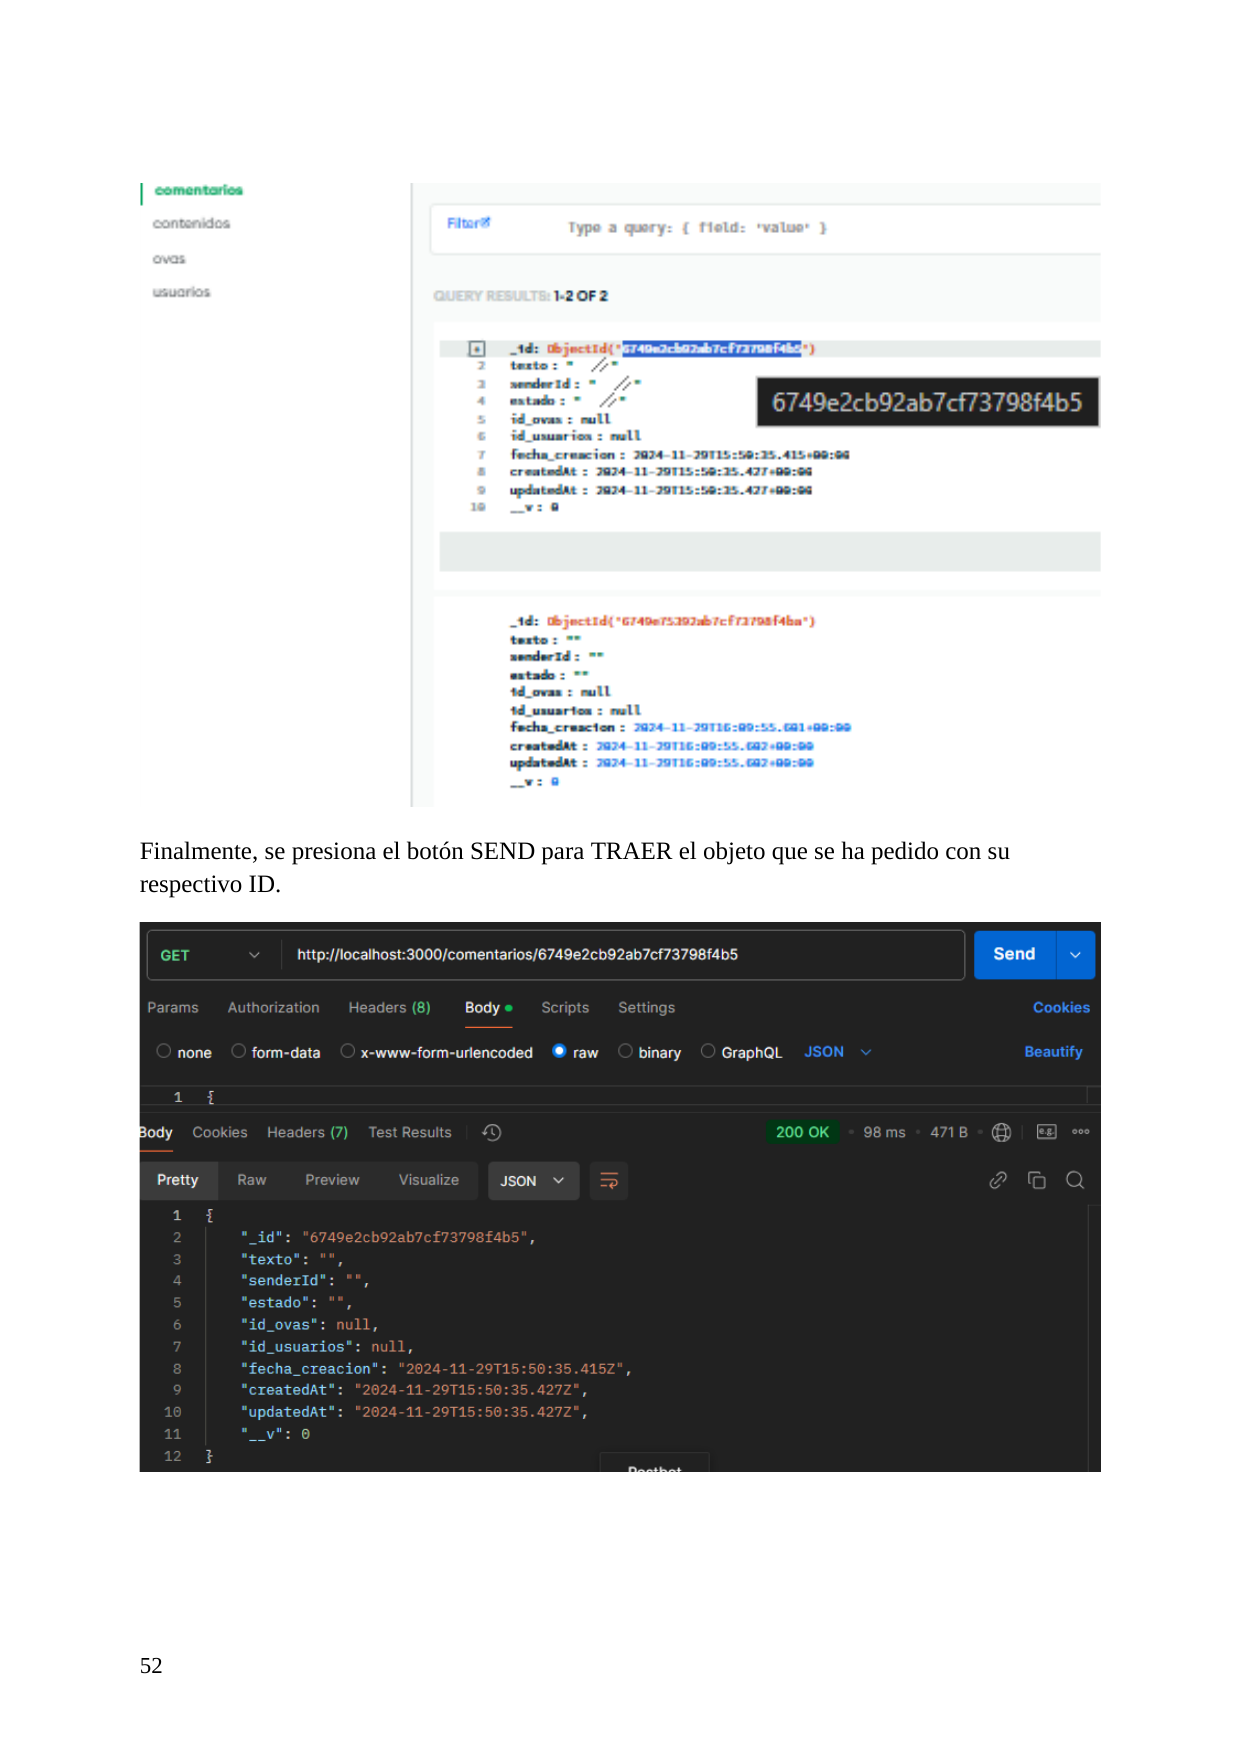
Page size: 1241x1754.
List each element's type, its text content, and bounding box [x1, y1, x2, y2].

picture [139, 922, 1101, 1472]
subtitle Finalmente, se presiona el botón SEND para TRAER el objeto que se ha pedido con su respectivo ID. [139, 807, 1101, 898]
picture [139, 183, 1101, 807]
